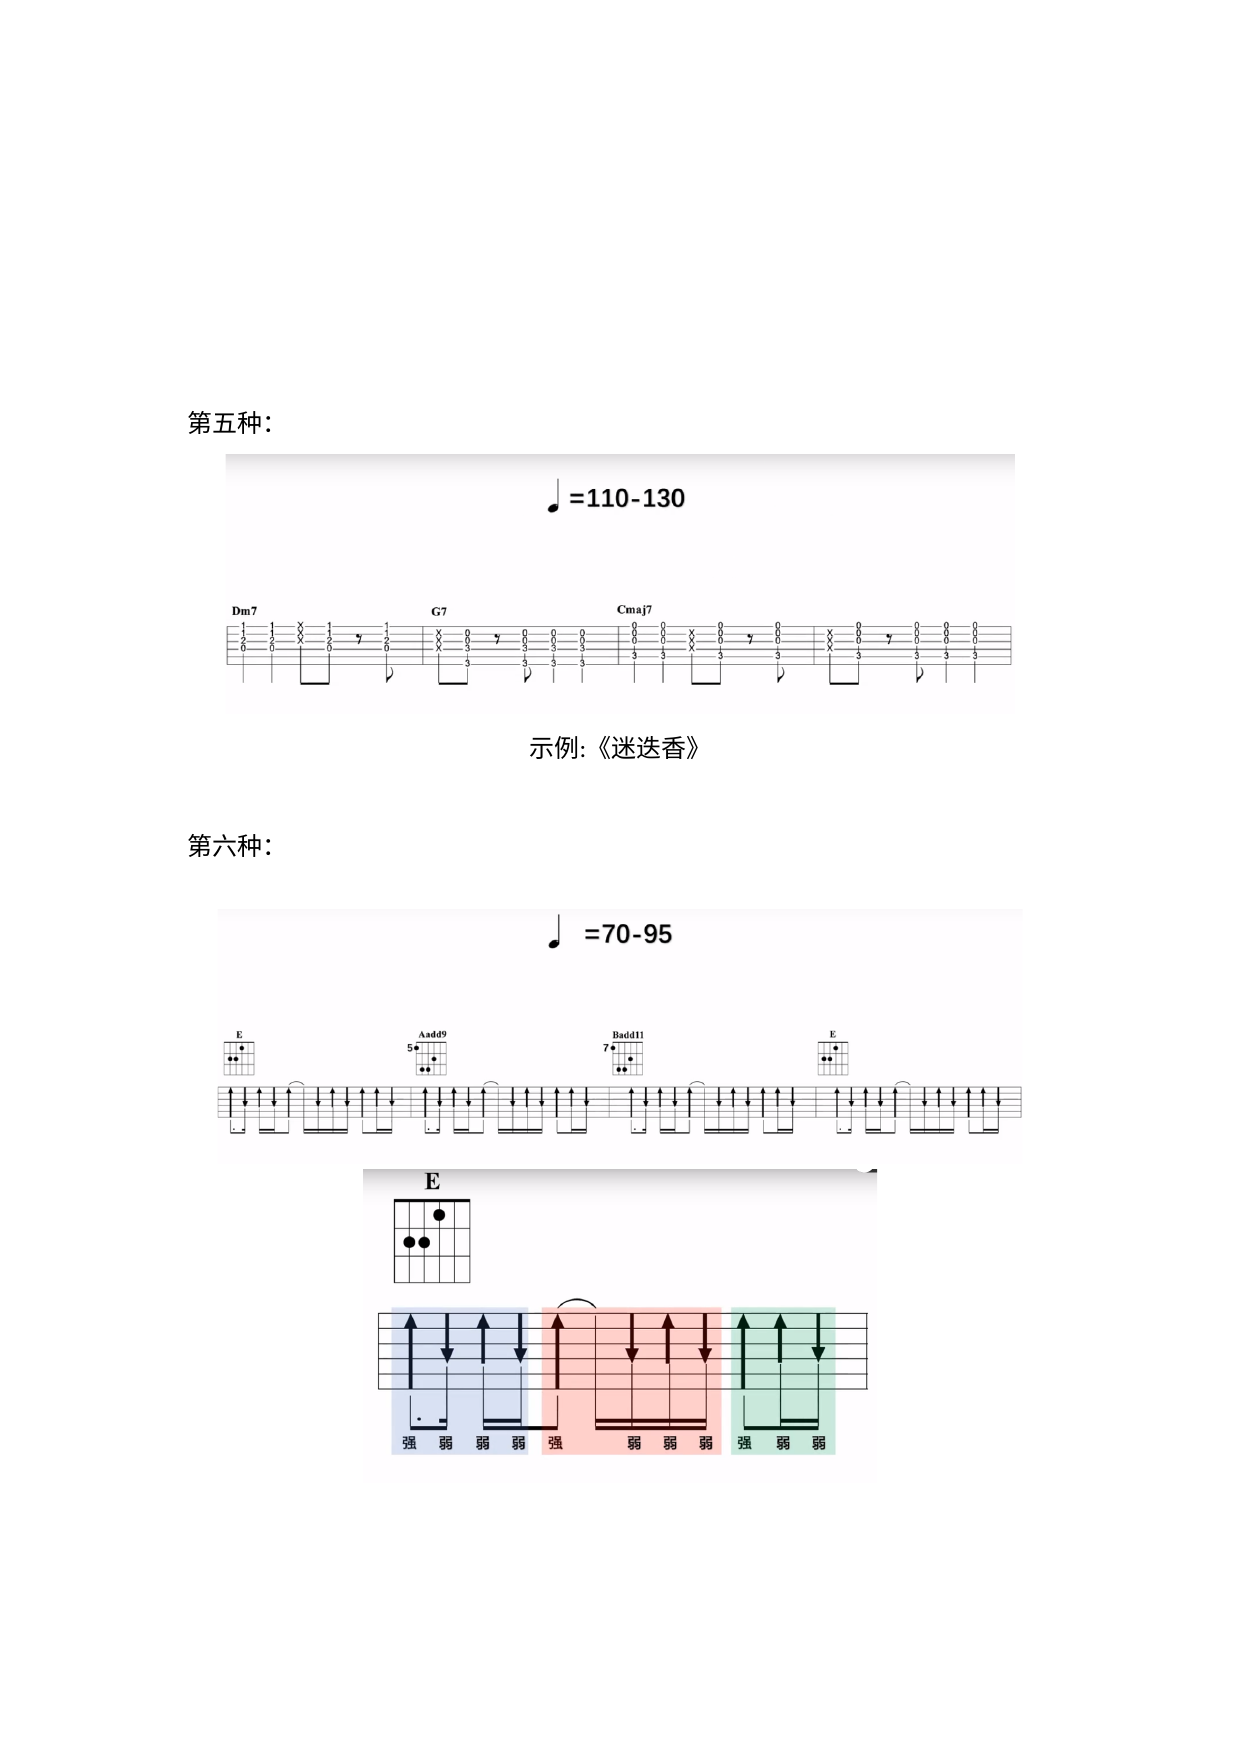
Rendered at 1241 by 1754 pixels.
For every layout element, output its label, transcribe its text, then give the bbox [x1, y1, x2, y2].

text 第五种： [187, 389, 1053, 454]
picture [363, 1169, 878, 1483]
picture [225, 454, 1015, 714]
picture [217, 909, 1023, 1164]
text 示例:《迷迭香》 [187, 714, 1053, 779]
text 第六种： [187, 812, 1053, 877]
